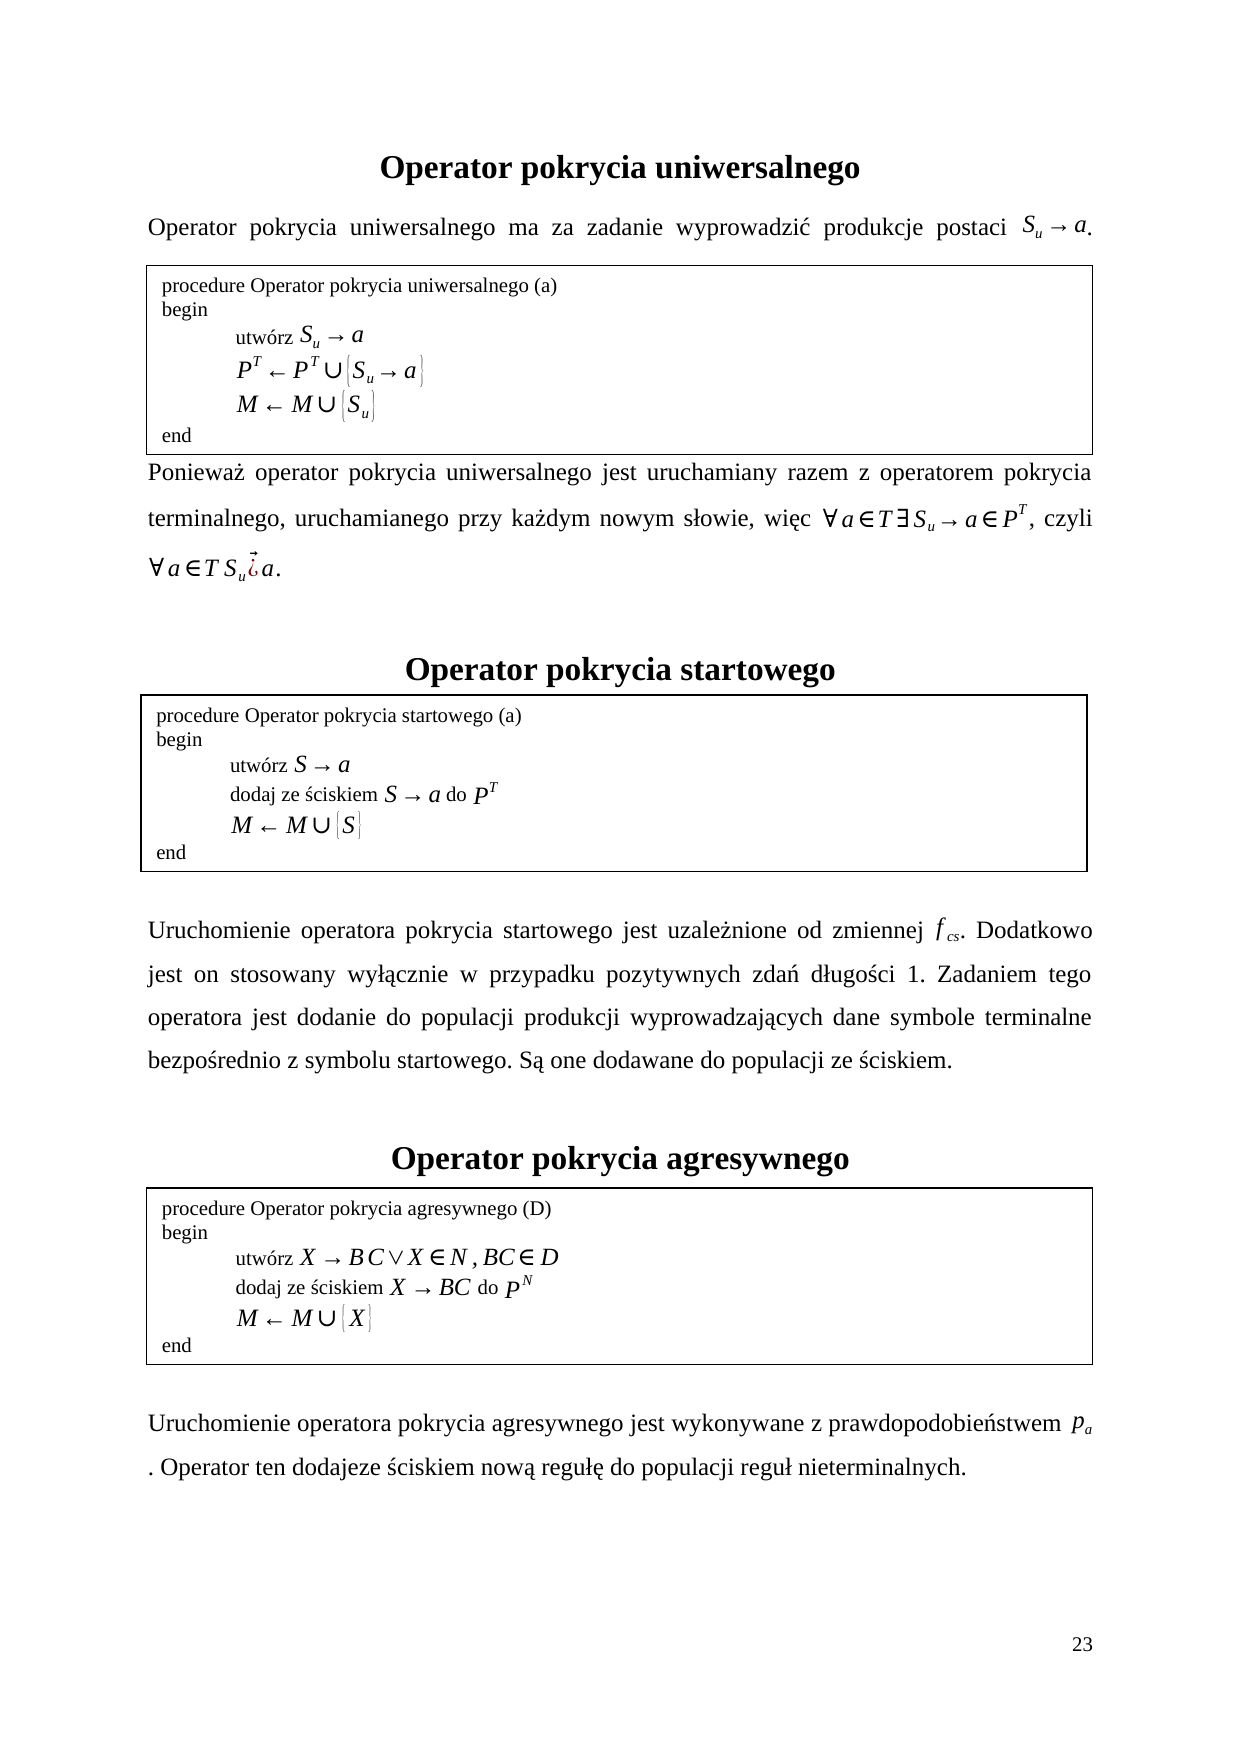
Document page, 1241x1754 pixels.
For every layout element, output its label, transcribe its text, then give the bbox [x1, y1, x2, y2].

text Operator pokrycia uniwersalnego [148, 148, 1093, 186]
text Operator pokrycia startowego [148, 649, 1093, 687]
text Operator pokrycia agresywnego [148, 1139, 1093, 1177]
text Operator pokrycia uniwersalnego ma za zadanie wyprowadzić produkcje postaci . Ponieważ operator pokrycia uniwersalnego jest uruchamiany razem z operatorem pokrycia terminalnego, uruchamianego przy każdym nowym słowie, więc , czyli . [148, 211, 1093, 265]
text Operator pokrycia uniwersalnego ma za zadanie wyprowadzić produkcje postaci . Ponieważ operator pokrycia uniwersalnego jest uruchamiany razem z operatorem pokrycia terminalnego, uruchamianego przy każdym nowym słowie, więc , czyli . [148, 455, 1093, 585]
text Uruchomienie operatora pokrycia agresywnego jest wykonywane z prawdopodobieństwem . Operator ten dodajeze ściskiem nową regułę do populacji reguł nieterminalnych. [148, 1365, 1093, 1481]
text Uruchomienie operatora pokrycia startowego jest uzależnione od zmiennej . Dodatkowo jest on stosowany wyłącznie w przypadku pozytywnych zdań długości 1. Zadaniem tego operatora jest dodanie do populacji produkcji wyprowadzających dane symbole terminalne bezpośrednio z symbolu startowego. Są one dodawane do populacji ze ściskiem. [148, 712, 1093, 1074]
